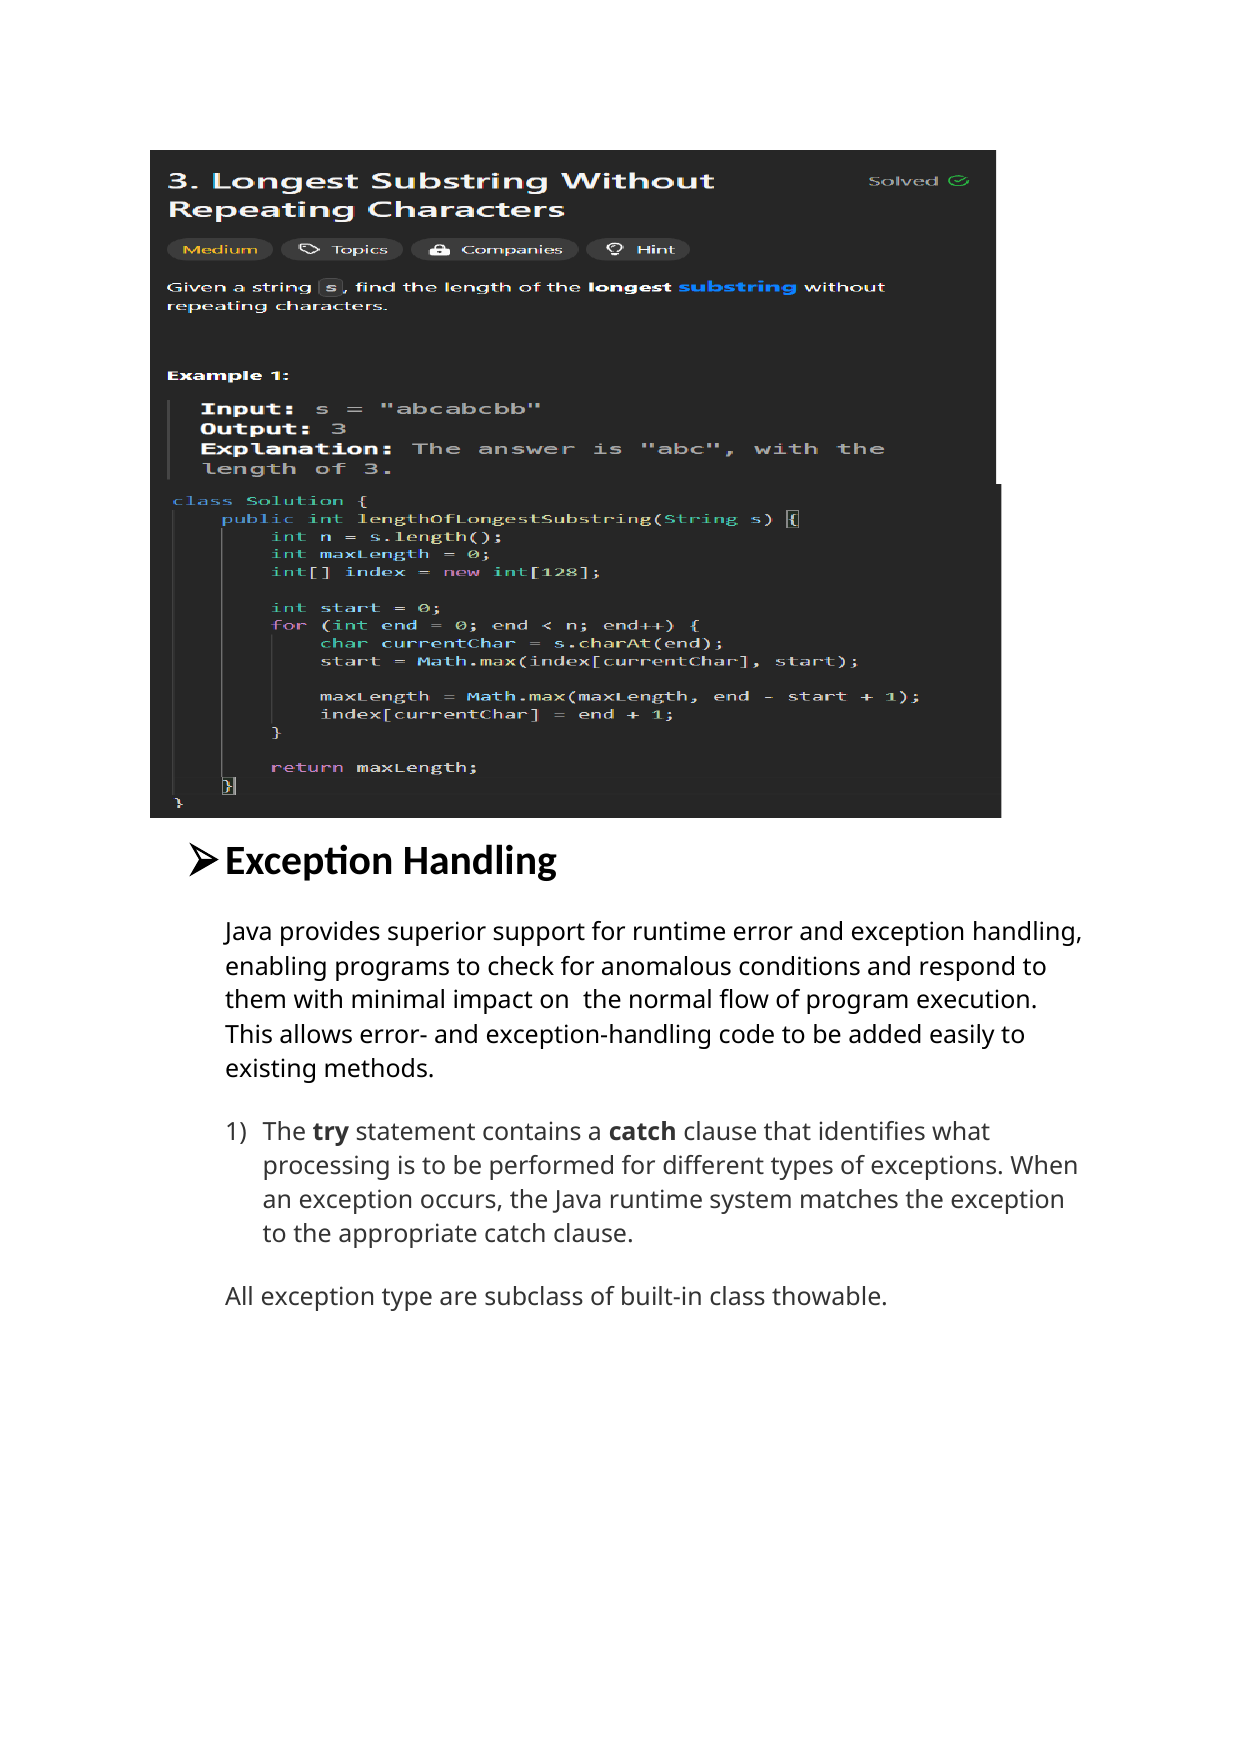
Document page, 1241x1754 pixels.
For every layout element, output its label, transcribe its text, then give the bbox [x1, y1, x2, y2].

list Exception Handling [187, 834, 1090, 885]
text All exception type are subclass of built-in class thowable. [225, 1279, 1090, 1313]
text Java provides superior support for runtime error and exception handling, enabling programs to check for anomalous conditions and respond to them with minimal impact on the normal flow of program execution. This allows error- and exception-handling code to be added easily to existing methods. [225, 914, 1090, 1084]
picture [150, 150, 1002, 818]
list The try statement contains a catch clause that identifies what processing is to be performed for different types of exceptions. When an exception occurs, the Java runtime system matches the exception to the appropriate catch clause. [225, 1113, 1090, 1250]
